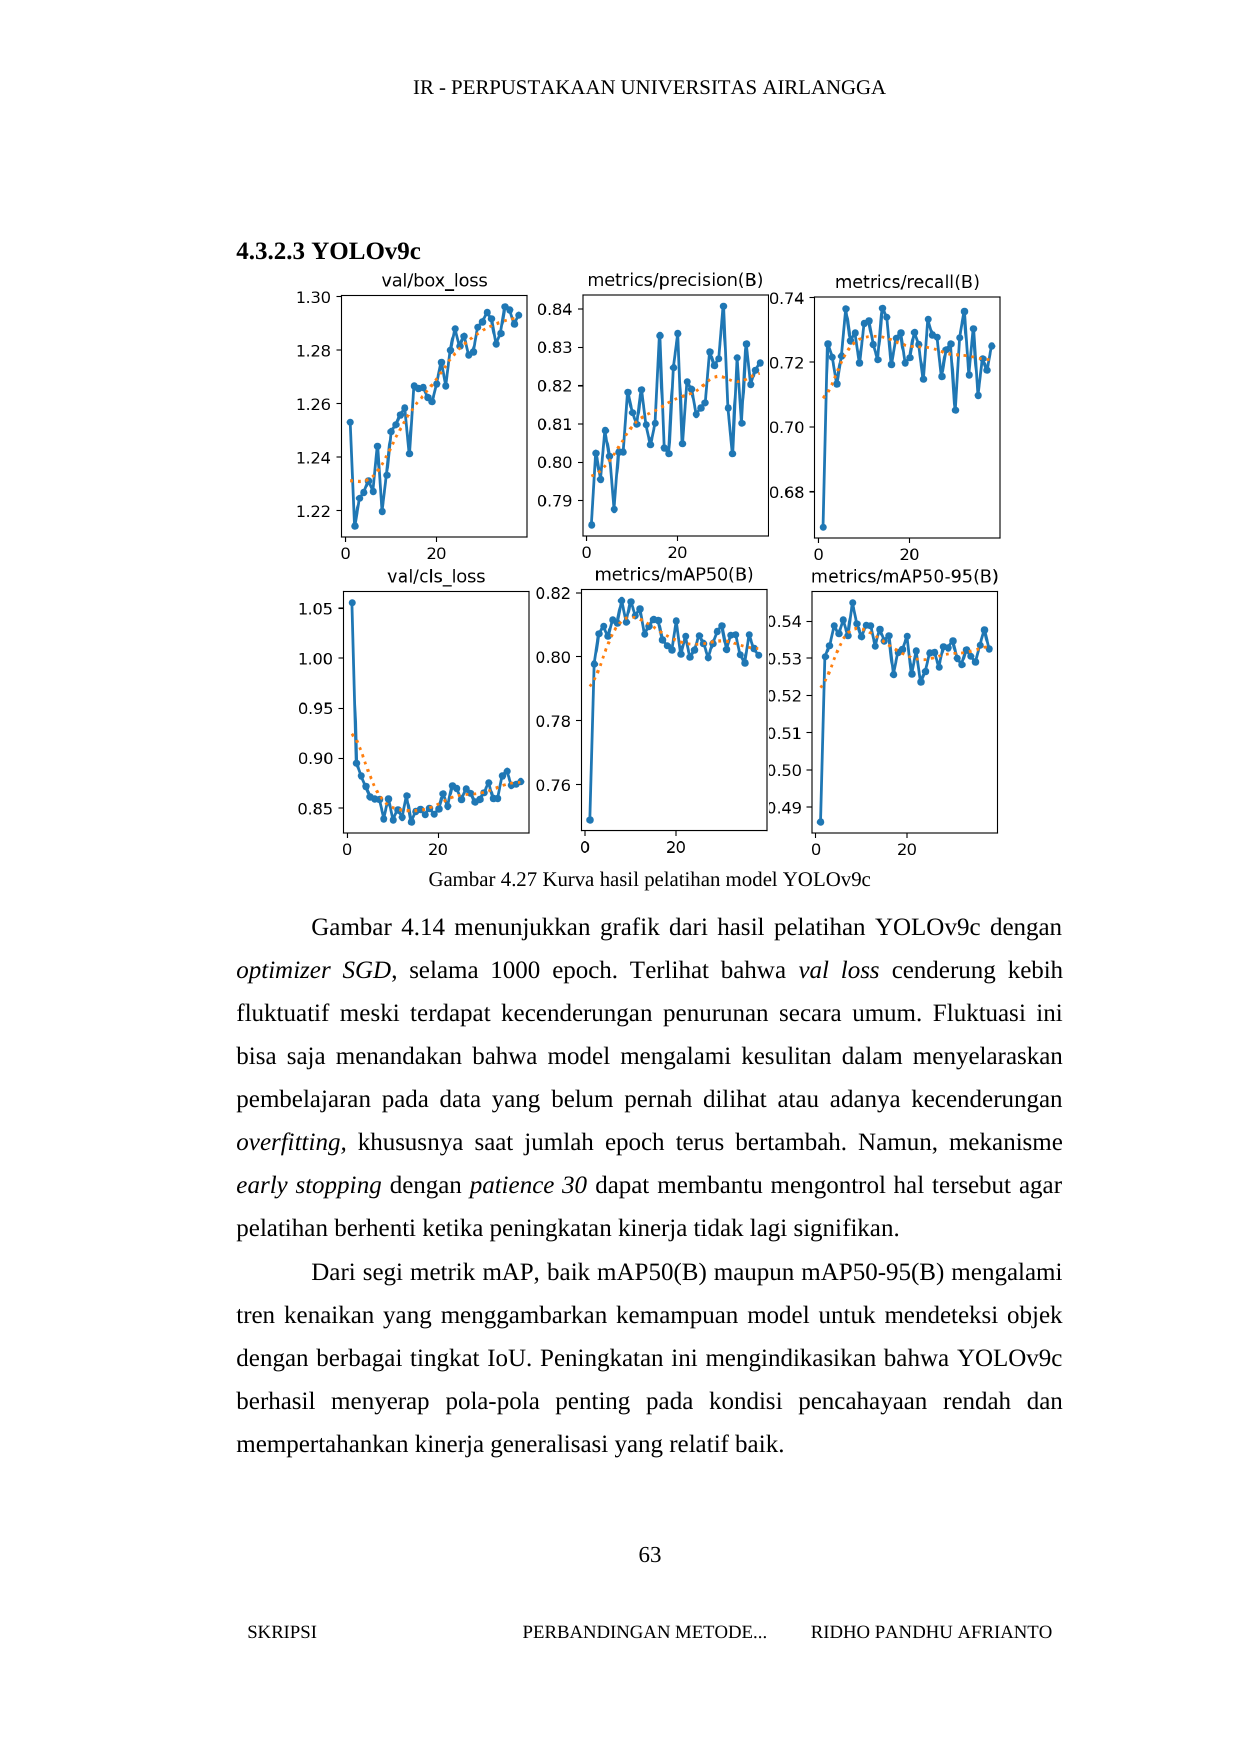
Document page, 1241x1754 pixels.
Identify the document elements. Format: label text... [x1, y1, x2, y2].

text Gambar 4.14 menunjukkan grafik dari hasil pelatihan YOLOv9c dengan optimizer SGD, selama 1000 epoch. Terlihat bahwa val loss cenderung kebih fluktuatif meski terdapat kecenderungan penurunan secara umum. Fluktuasi ini bisa saja menandakan bahwa model mengalami kesulitan dalam menyelaraskan pembelajaran pada data yang belum pernah dilihat atau adanya kecenderungan overfitting, khususnya saat jumlah epoch terus bertambah. Namun, mekanisme early stopping dengan patience 30 dapat membantu mengontrol hal tersebut agar pelatihan berhenti ketika peningkatan kinerja tidak lagi signifikan. [236, 912, 1063, 1242]
picture [294, 269, 1006, 863]
subtitle 4.3.2.3 YOLOv9c [236, 236, 1063, 265]
text Dari segi metrik mAP, baik mAP50(B) maupun mAP50-95(B) mengalami tren kenaikan yang menggambarkan kemampuan model untuk mendeteksi objek dengan berbagai tingkat IoU. Peningkatan ini mengindikasikan bahwa YOLOv9c berhasil menyerap pola-pola penting pada kondisi pencahayaan rendah dan mempertahankan kinerja generalisasi yang relatif baik. [236, 1257, 1063, 1458]
text Gambar . Kurva hasil pelatihan model YOLOv9c [236, 867, 1063, 891]
